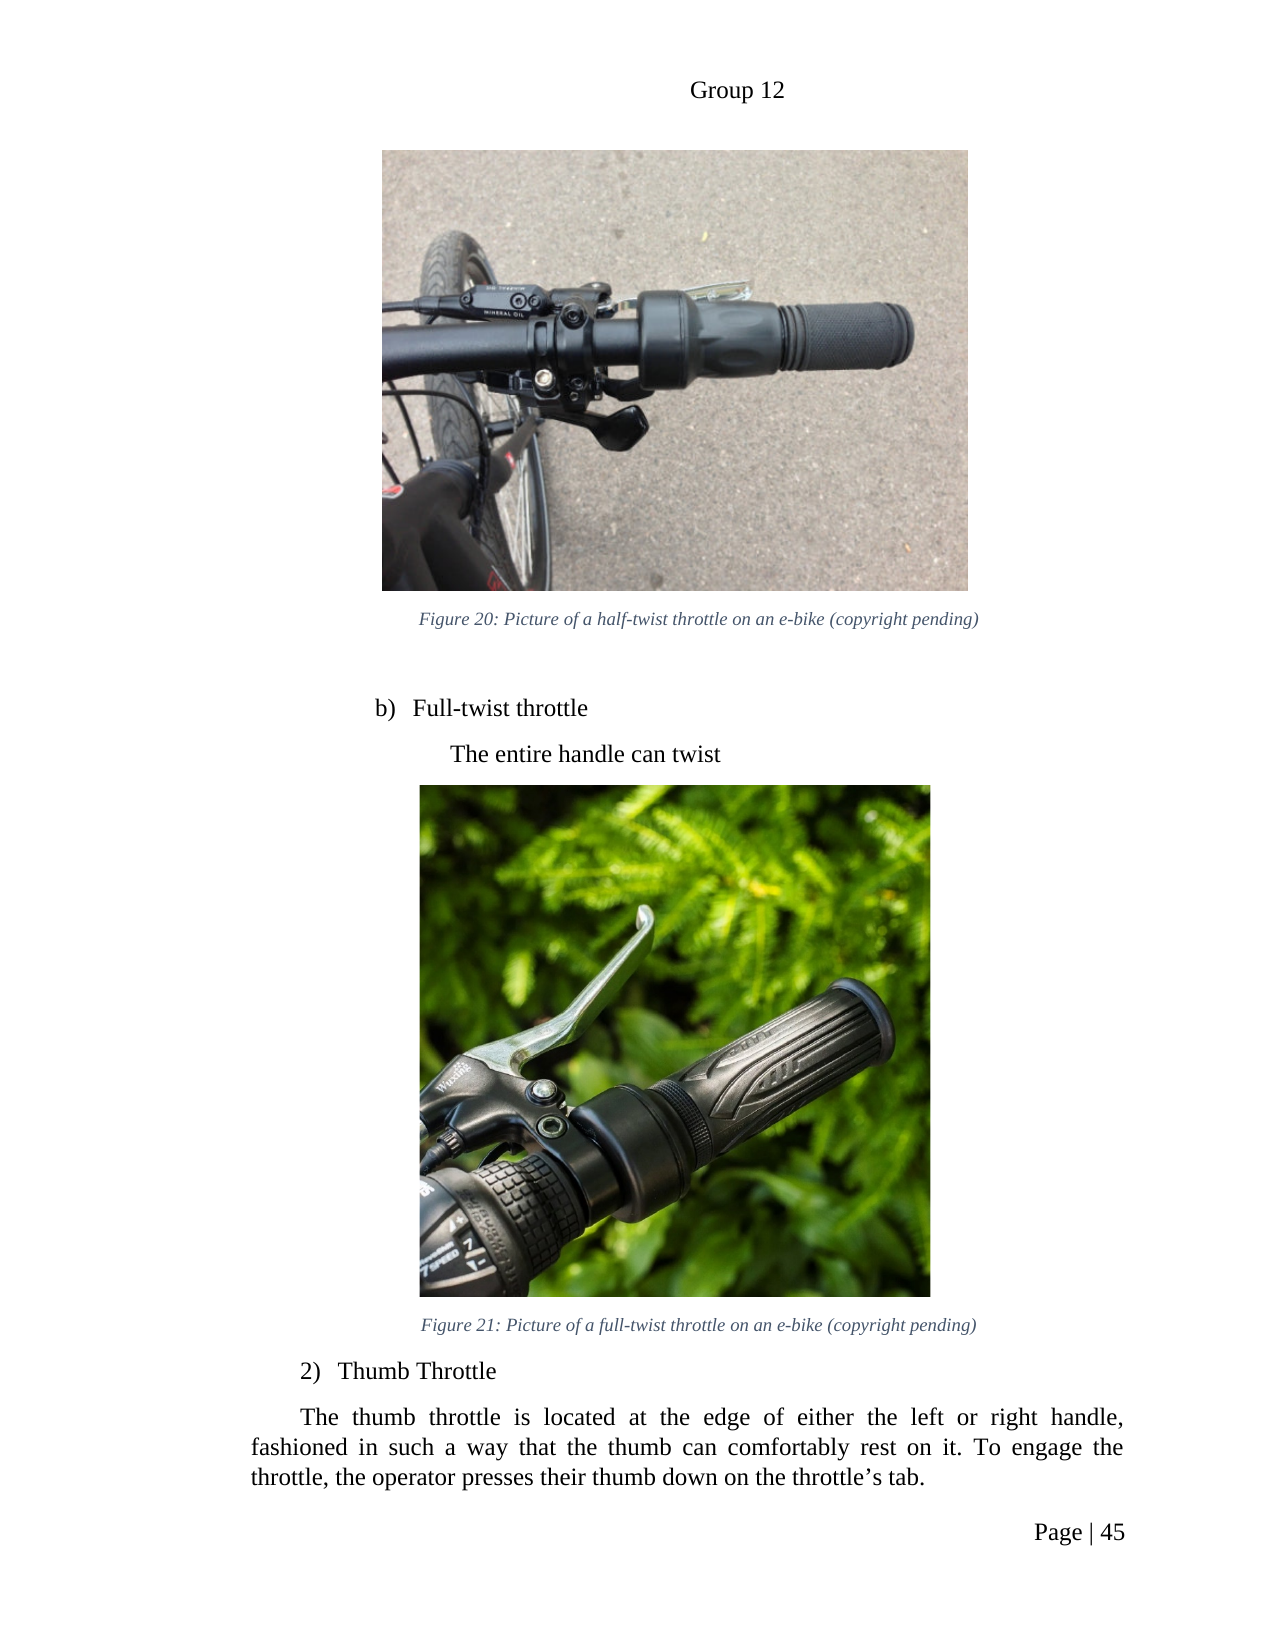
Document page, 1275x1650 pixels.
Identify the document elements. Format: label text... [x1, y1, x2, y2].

picture [419, 785, 931, 1297]
text The thumb throttle is located at the edge of either the left or right handle, fashioned in such a way that the thumb can comfortably rest on it. To engage the throttle, the operator presses their thumb down on the throttle’s tab. [251, 1402, 1125, 1490]
picture [382, 150, 968, 591]
text The entire handle can twist [375, 739, 1125, 768]
list Full-twist throttle [375, 693, 1125, 722]
list Thumb Throttle [300, 1356, 1125, 1385]
